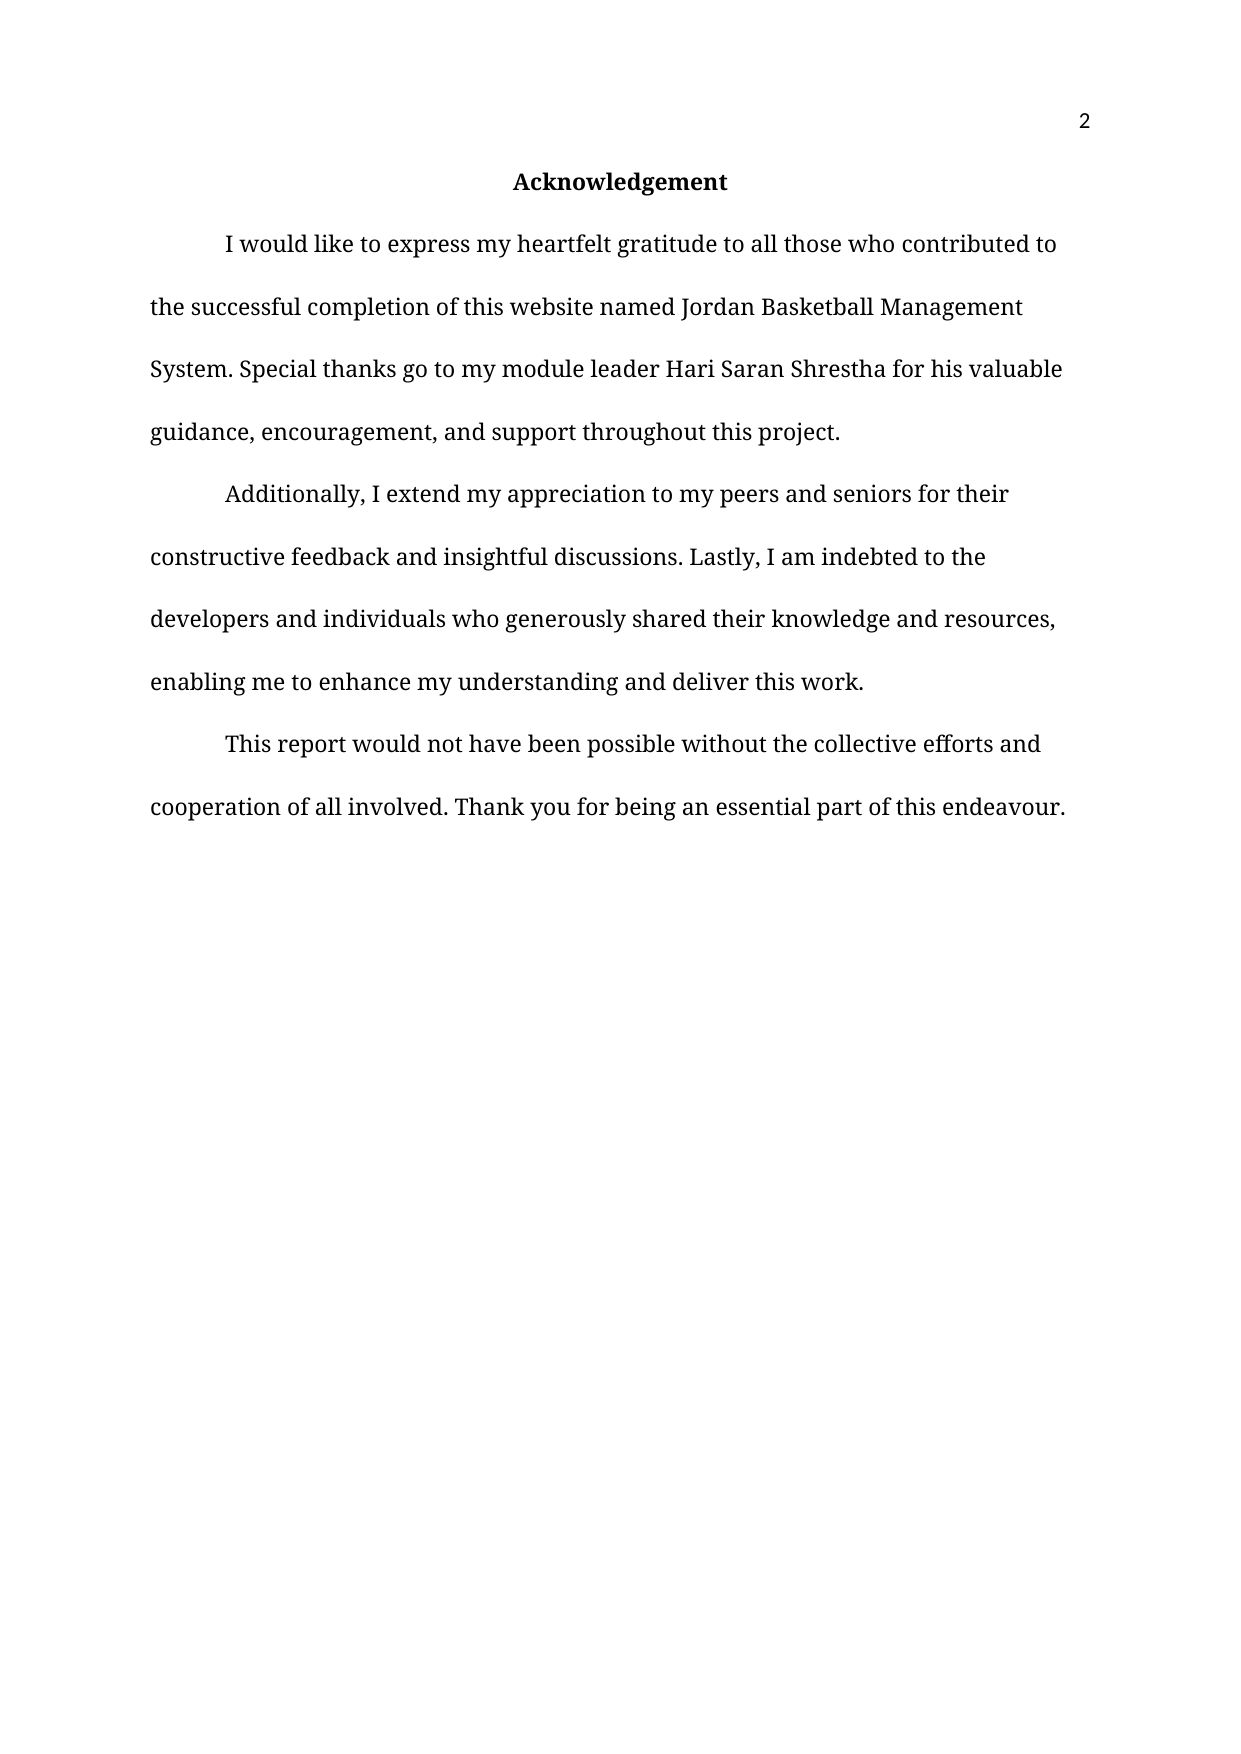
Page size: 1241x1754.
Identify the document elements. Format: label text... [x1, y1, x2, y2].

text Additionally, I extend my appreciation to my peers and seniors for their constructive feedback and insightful discussions. Lastly, I am indebted to the developers and individuals who generously shared their knowledge and resources, enabling me to enhance my understanding and deliver this work. [150, 478, 1090, 697]
text I would like to express my heartfelt gratitude to all those who contributed to the successful completion of this website named Jordan Basketball Management System. Special thanks go to my module leader Hari Saran Shrestha for his valuable guidance, encouragement, and support throughout this project. [150, 228, 1090, 447]
text This report would not have been possible without the collective efforts and cooperation of all involved. Thank you for being an essential part of this endeavour. [150, 728, 1090, 822]
text Acknowledgement [150, 166, 1090, 197]
